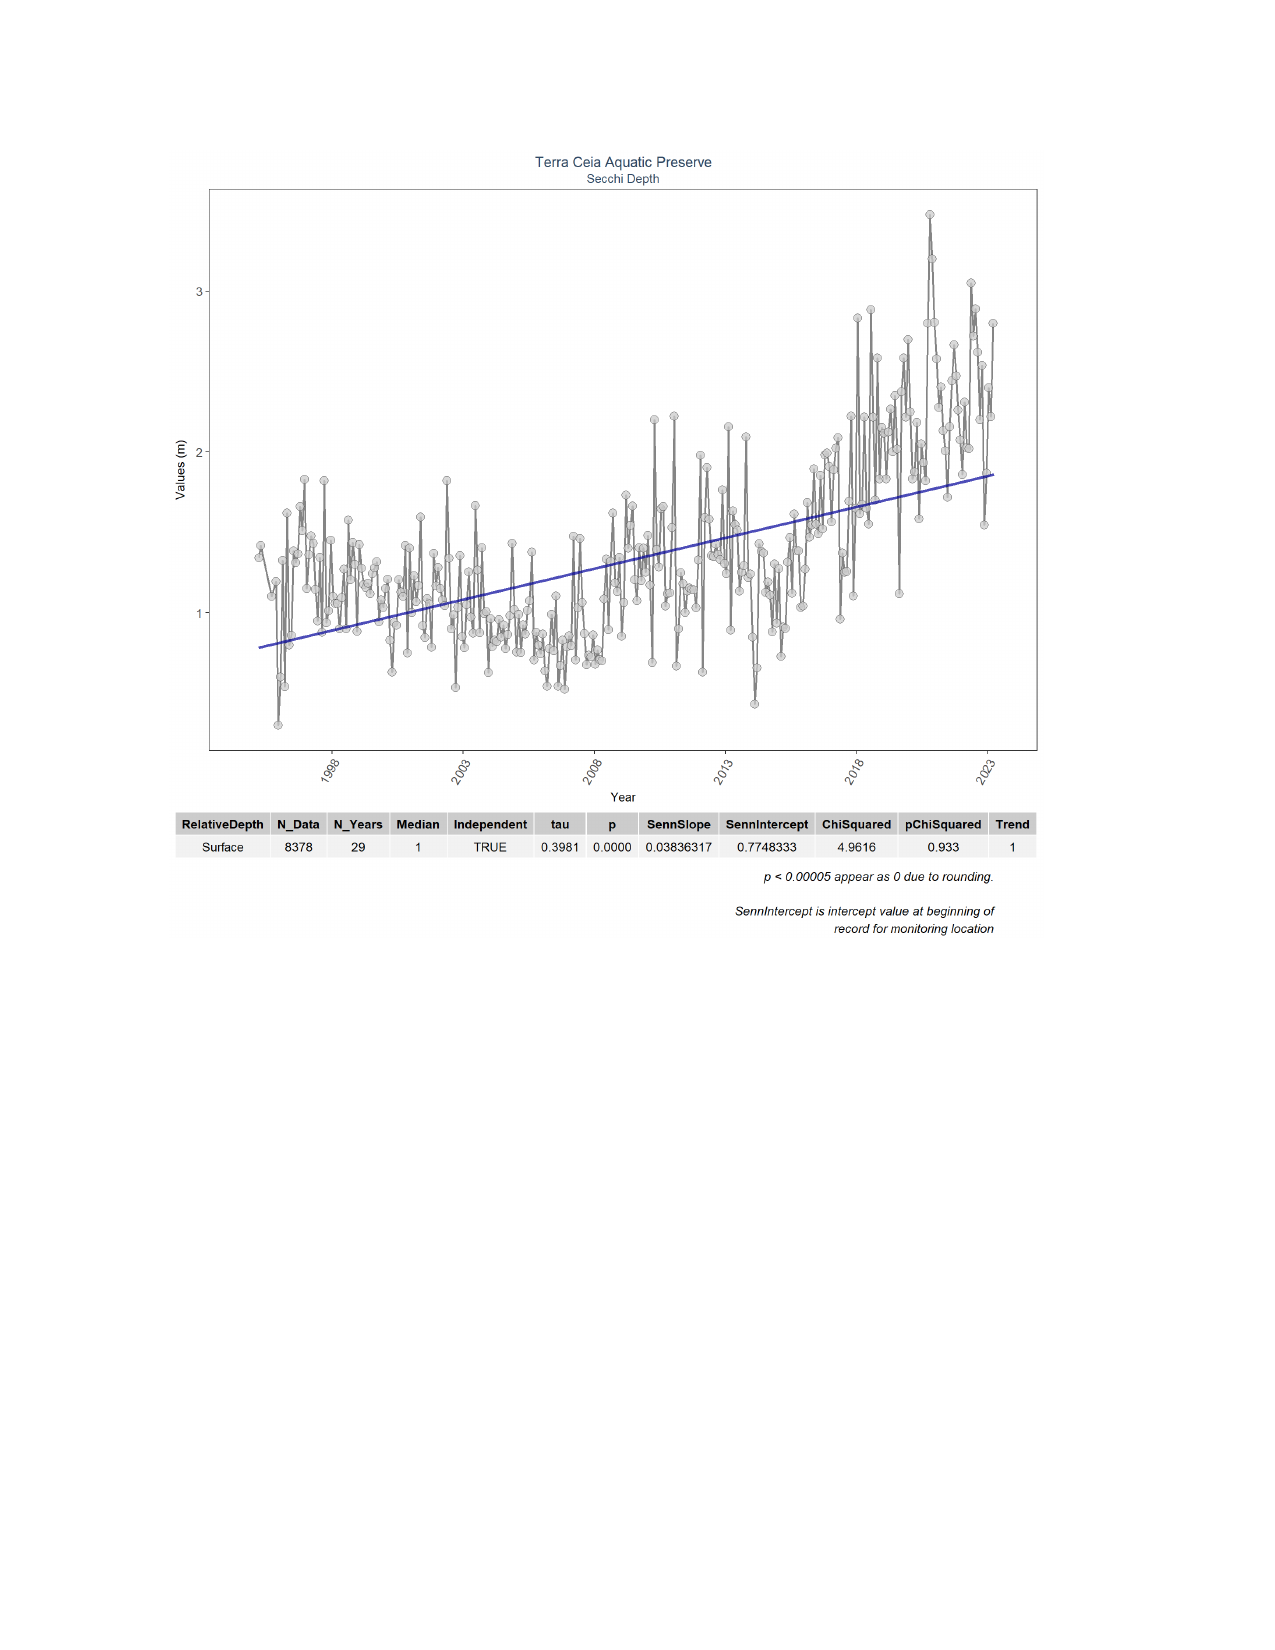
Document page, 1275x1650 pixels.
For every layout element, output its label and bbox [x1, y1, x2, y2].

picture [168, 150, 1044, 938]
